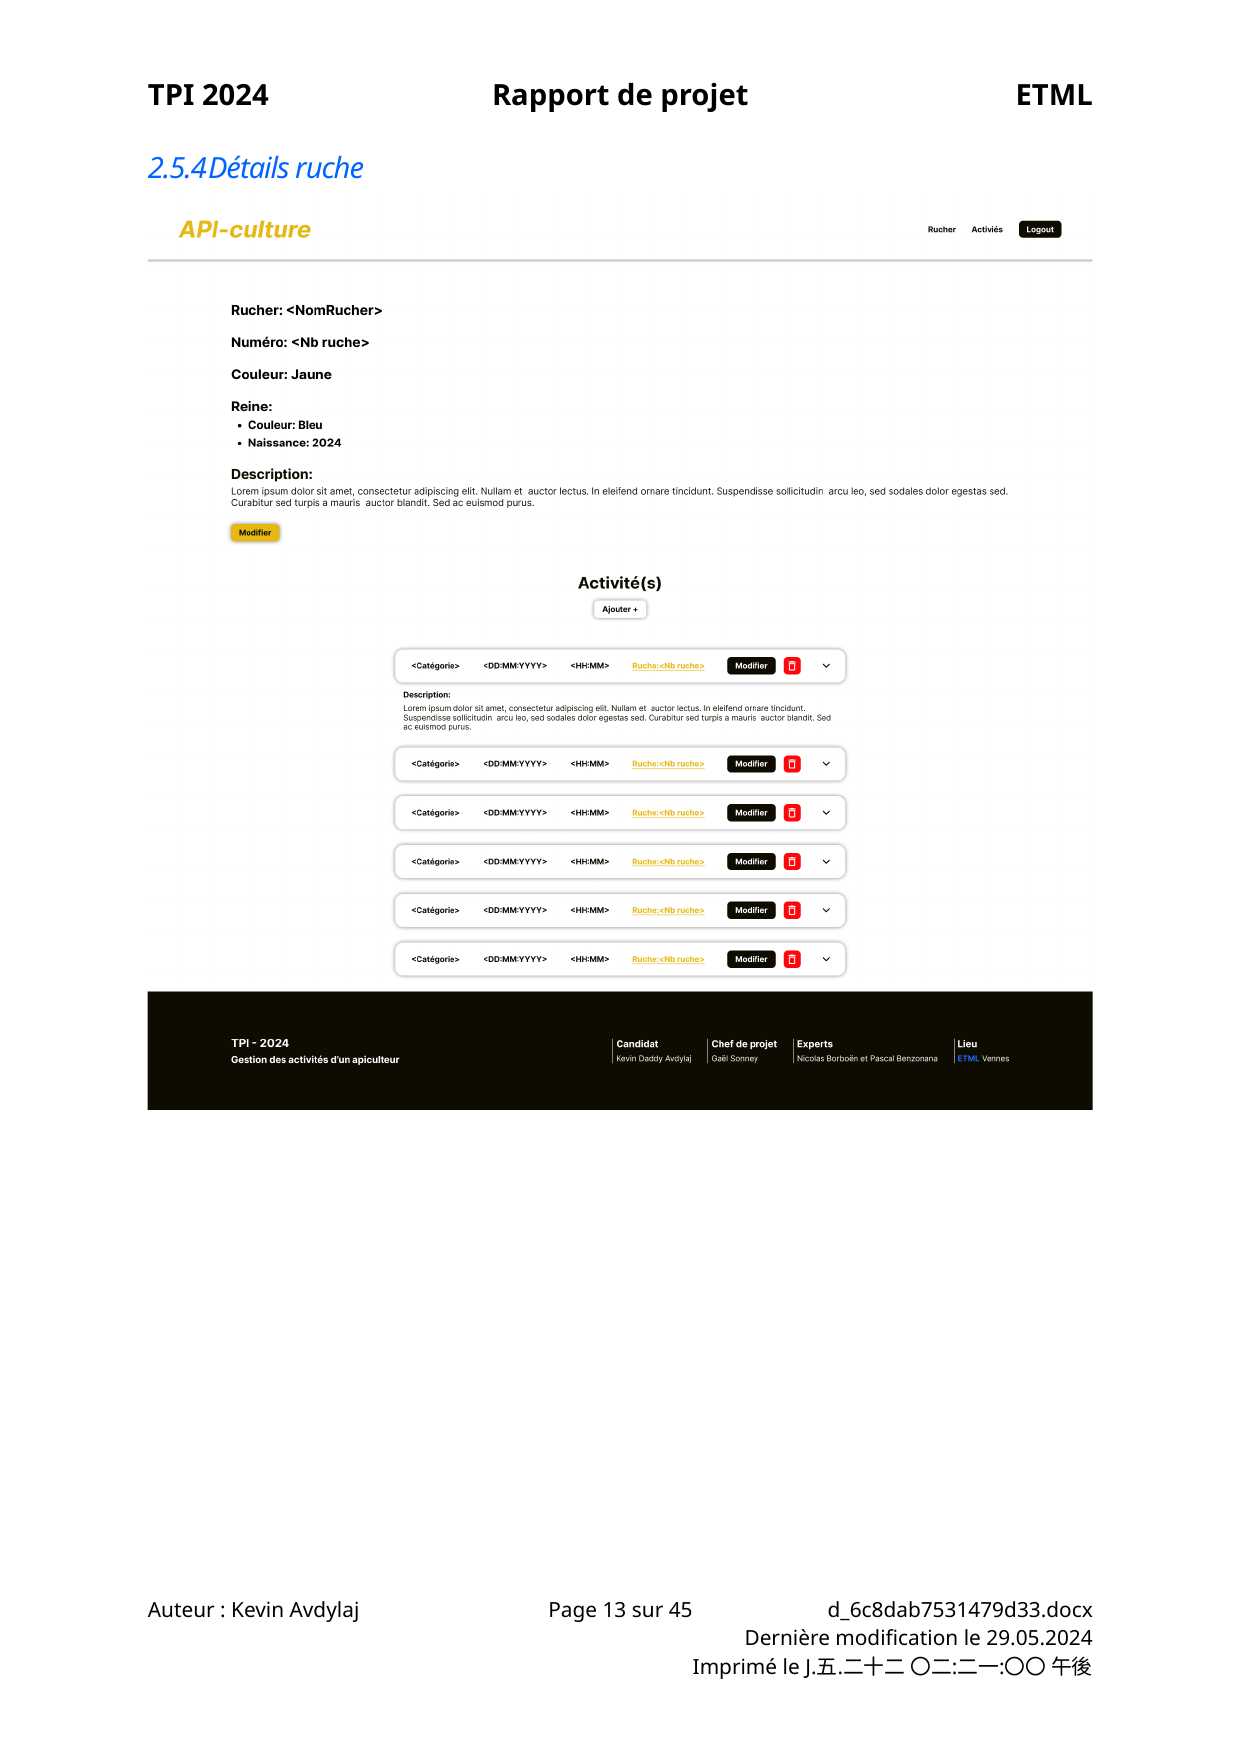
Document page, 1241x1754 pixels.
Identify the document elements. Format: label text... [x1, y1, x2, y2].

picture [147, 199, 1093, 1110]
subtitle Détails ruche [148, 148, 1093, 187]
